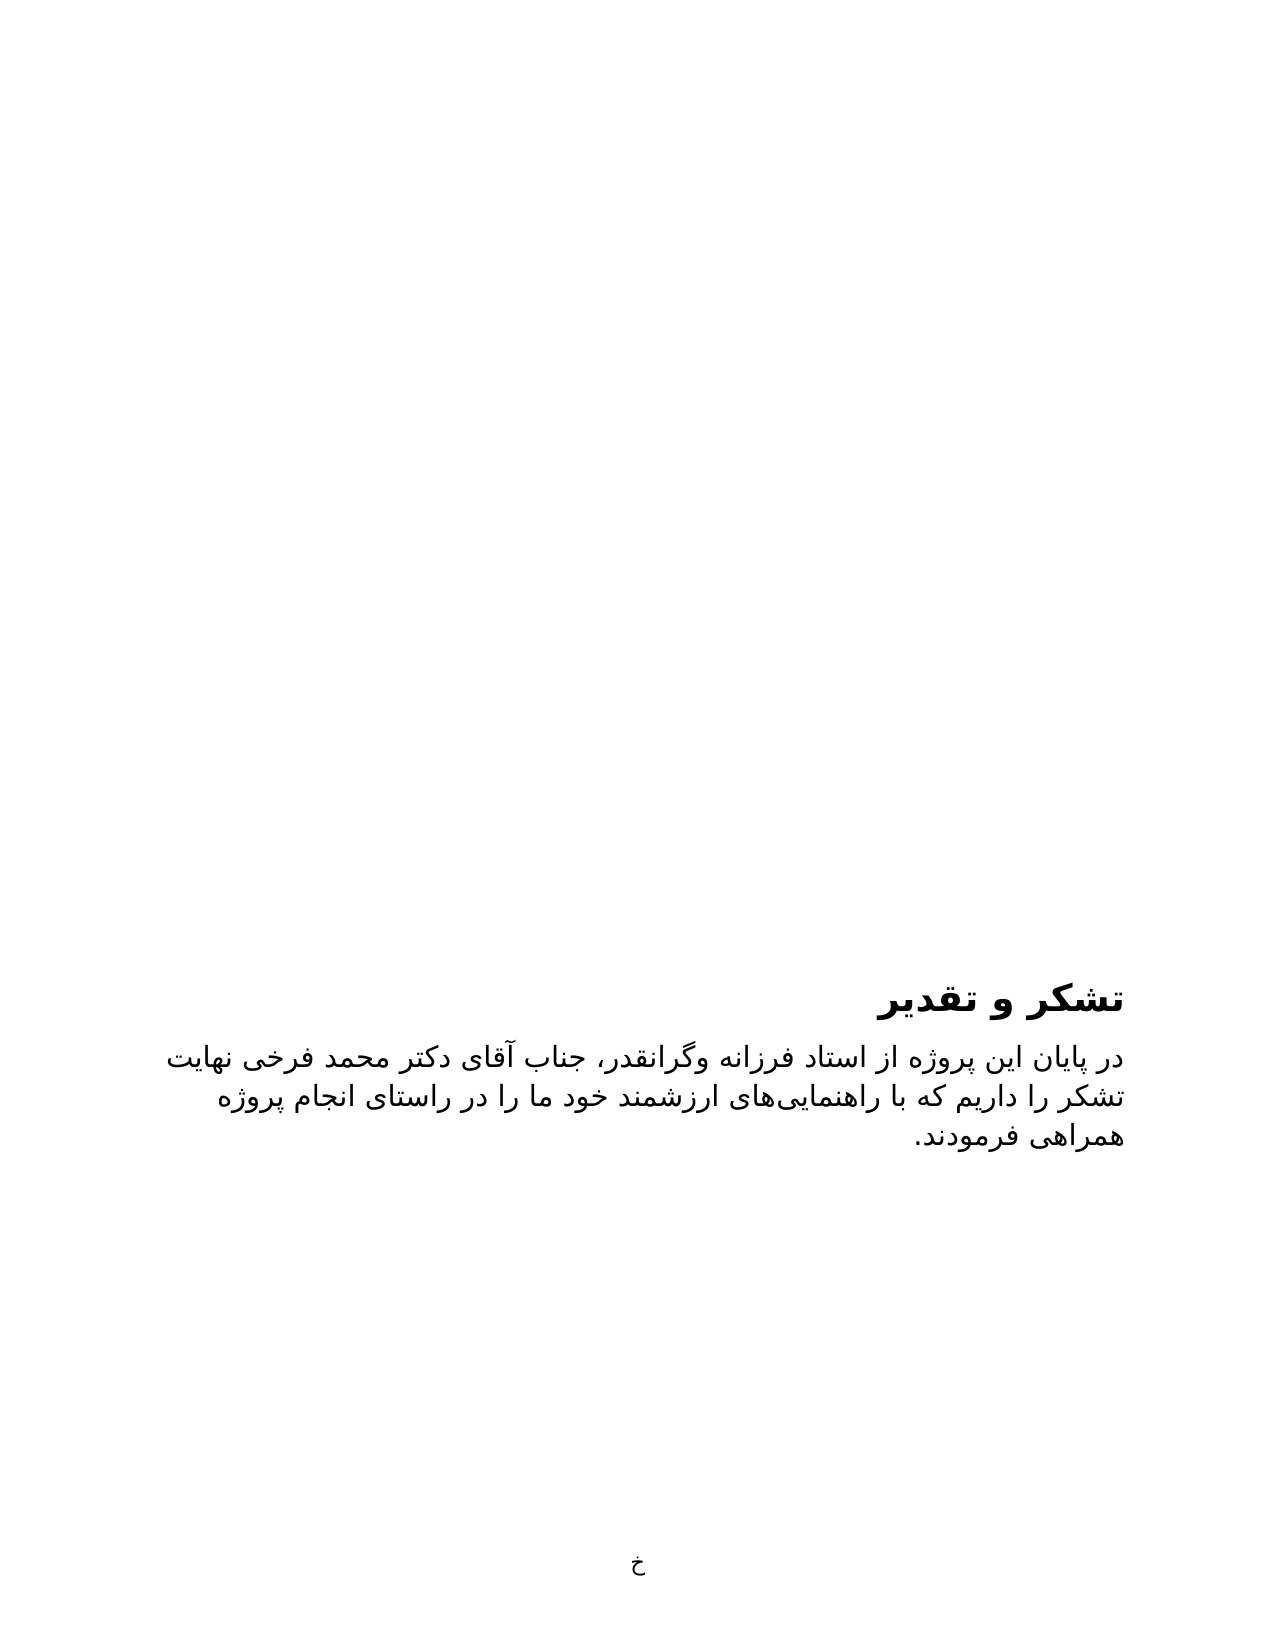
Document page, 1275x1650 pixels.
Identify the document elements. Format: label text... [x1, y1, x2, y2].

text در پایان این پروژه از استاد فرزانه وگرانقدر، جناب آقای دکتر محمد فرخی نهایت تشکر را داریم که با راهنمایی‌های ارزشمند خود ما را در راستای انجام پروژه همراهی فرمودند. [150, 1040, 1125, 1152]
text تشکر و تقدیر [150, 977, 1125, 1020]
